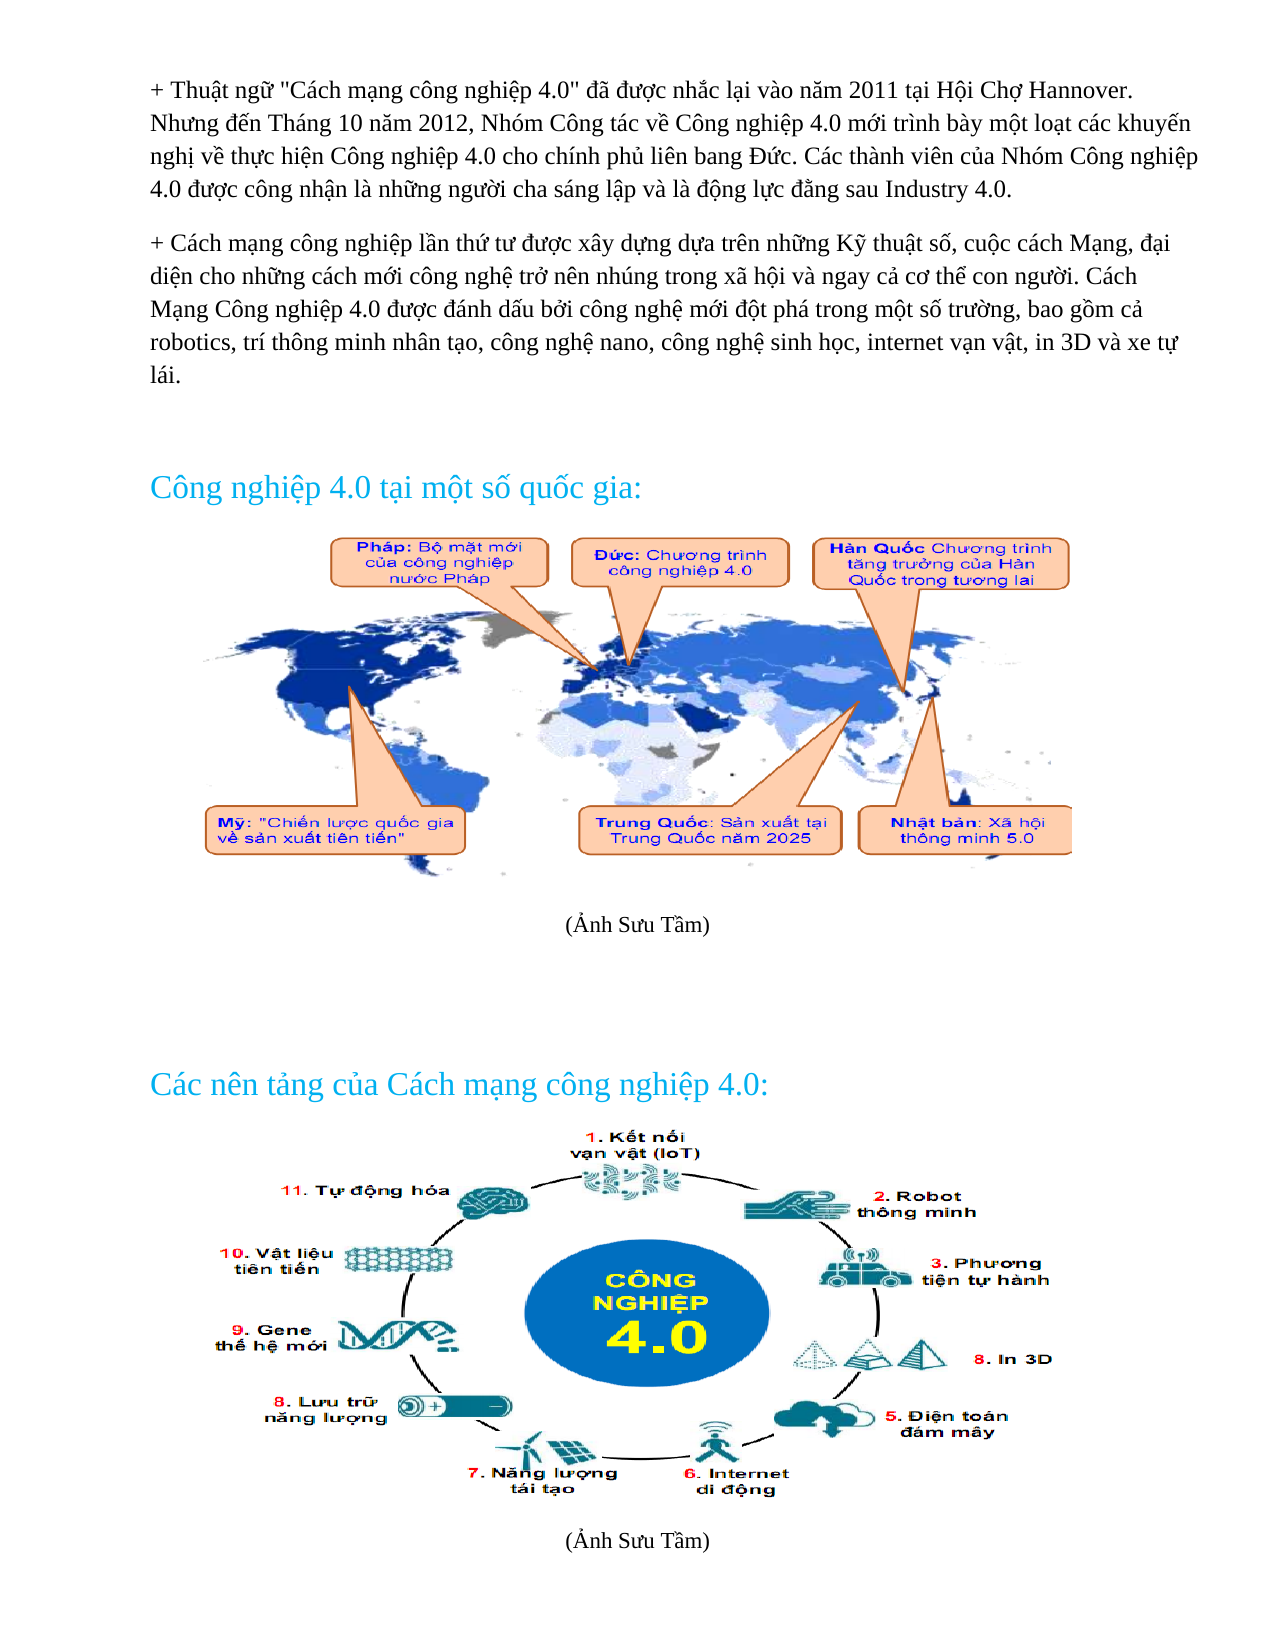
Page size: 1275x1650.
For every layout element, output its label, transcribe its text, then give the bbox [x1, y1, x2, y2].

text Công nghiệp 4.0 tại một số quốc gia: [150, 468, 1200, 506]
text (Ảnh Sưu Tầm) [75, 911, 1200, 937]
picture [178, 1128, 1097, 1503]
text + Cách mạng công nghiệp lần thứ tư được xây dựng dựa trên những Kỹ thuật số, cuộc cách Mạng, đại diện cho những cách mới công nghệ trở nên nhúng trong xã hội và ngay cả cơ thể con người. Cách Mạng Công nghiệp 4.0 được đánh dấu bởi công nghệ mới đột phá trong một số trường, bao gồm cả robotics, trí thông minh nhân tạo, công nghệ nano, công nghệ sinh học, internet vạn vật, in 3D và xe tự lái. [150, 228, 1200, 389]
text (Ảnh Sưu Tầm) [75, 1527, 1200, 1553]
picture [203, 532, 1072, 886]
text + Thuật ngữ "Cách mạng công nghiệp 4.0" đã được nhắc lại vào năm 2011 tại Hội Chợ Hannover. Nhưng đến Tháng 10 năm 2012, Nhóm Công tác về Công nghiệp 4.0 mới trình bày một loạt các khuyến nghị về thực hiện Công nghiệp 4.0 cho chính phủ liên bang Đức. Các thành viên của Nhóm Công nghiệp 4.0 được công nhận là những người cha sáng lập và là động lực đằng sau Industry 4.0. [150, 75, 1200, 203]
text Các nên tảng của Cách mạng công nghiệp 4.0: [75, 1064, 1200, 1102]
